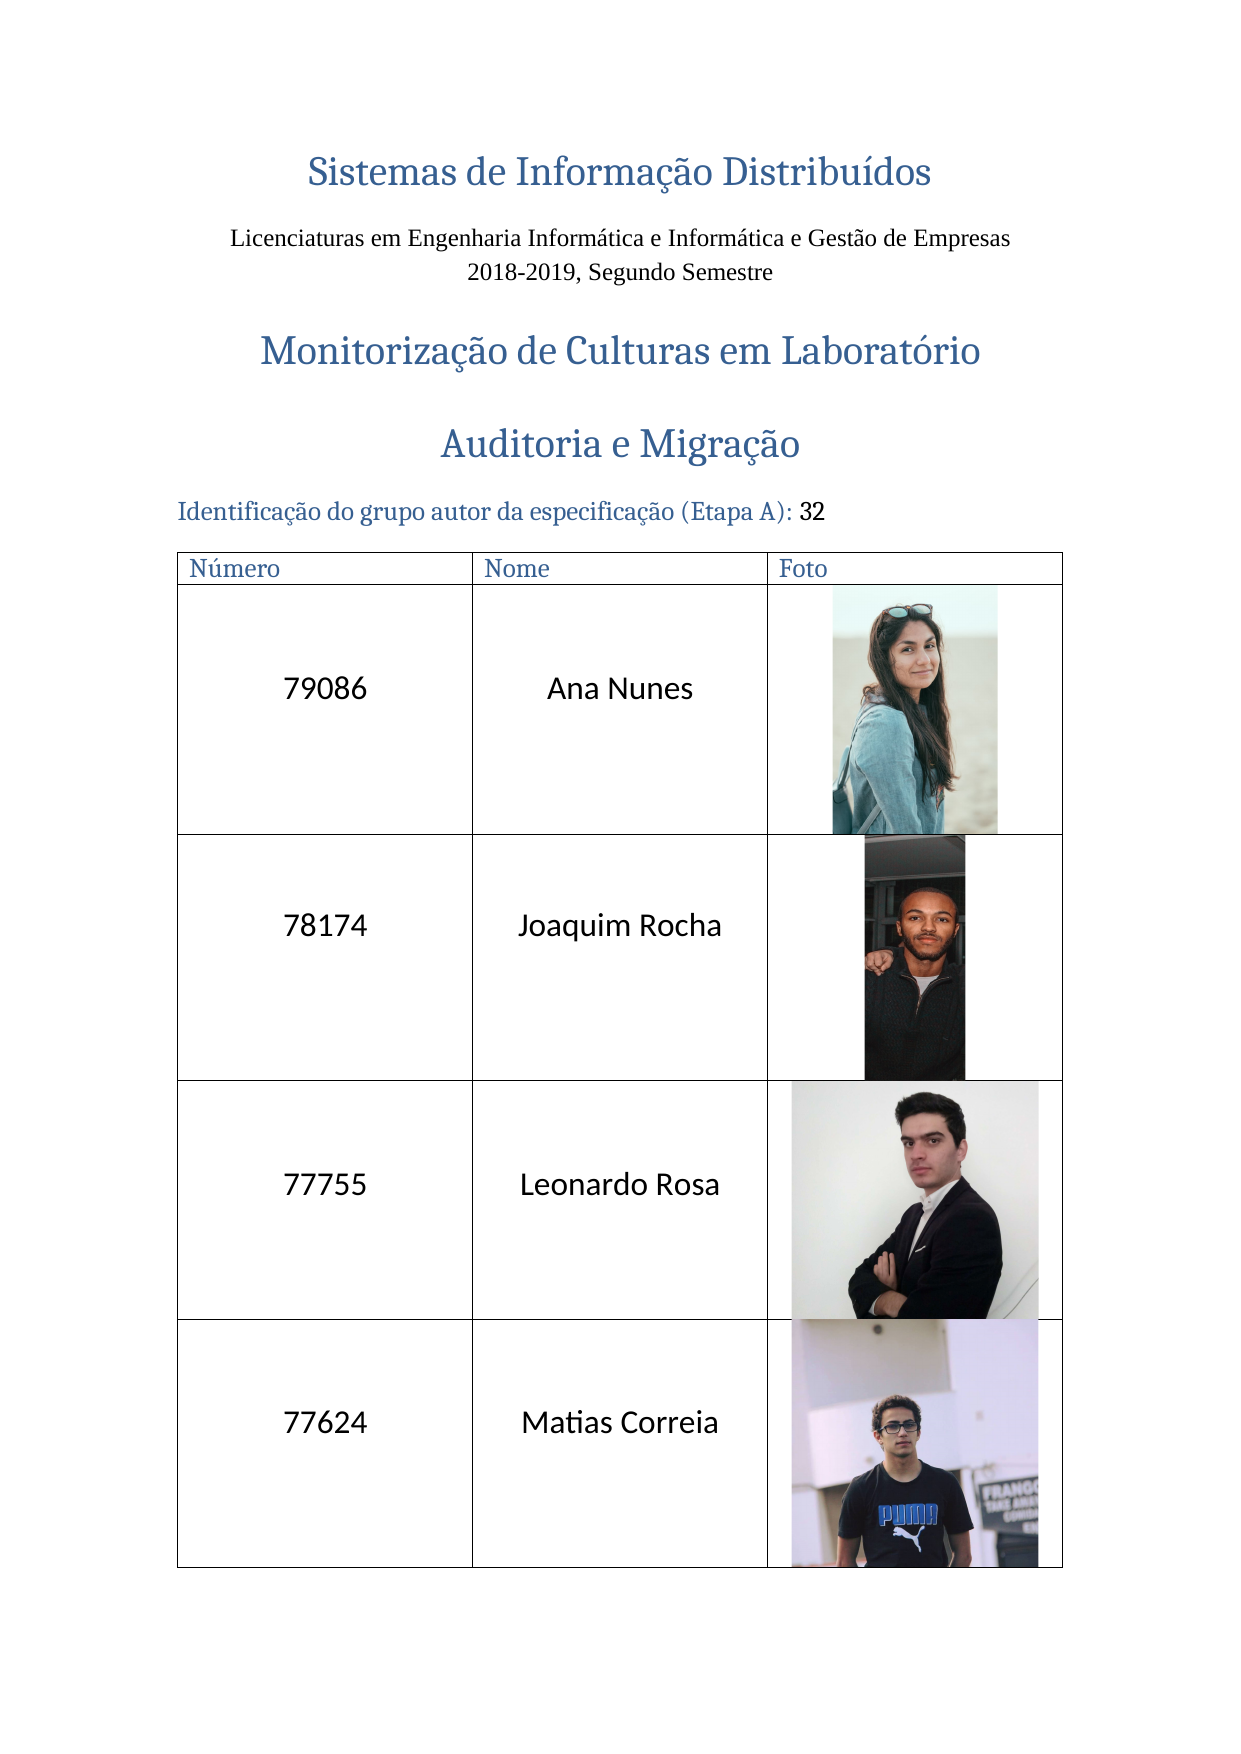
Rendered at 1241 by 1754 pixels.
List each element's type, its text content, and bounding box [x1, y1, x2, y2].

table_cell [768, 585, 832, 834]
table_cell 78174 [178, 835, 472, 1080]
table_cell 79086 [178, 585, 472, 834]
table_cell Ana Nunes [473, 585, 767, 834]
table_header Número [178, 553, 472, 584]
table_cell Matias Correia [473, 1320, 767, 1567]
text Identificação do grupo autor da especificação (Etapa A): 32 [177, 496, 1063, 527]
table_cell 77755 [178, 1081, 472, 1319]
table_cell [966, 835, 1062, 1080]
text Licenciaturas em Engenharia Informática e Informática e Gestão de Empresas [177, 223, 1063, 252]
picture [832, 585, 998, 834]
table_cell [1039, 1320, 1062, 1567]
table_cell Joaquim Rocha [473, 835, 767, 1080]
text 2018-2019, Segundo Semestre [177, 257, 1063, 285]
text Sistemas de Informação Distribuídos [177, 148, 1063, 196]
table_cell [998, 585, 1062, 834]
table_cell Leonardo Rosa [473, 1081, 767, 1319]
table_cell [1039, 1081, 1062, 1319]
table_cell 77624 [178, 1320, 472, 1567]
table_cell [768, 835, 864, 1080]
table_header Foto [768, 553, 1062, 584]
text Auditoria e Migração [177, 420, 1063, 468]
table_header Nome [473, 553, 767, 584]
table_cell [768, 1081, 791, 1319]
text Monitorização de Culturas em Laboratório [177, 327, 1063, 375]
table_cell [768, 1320, 791, 1567]
picture [791, 835, 1039, 1567]
